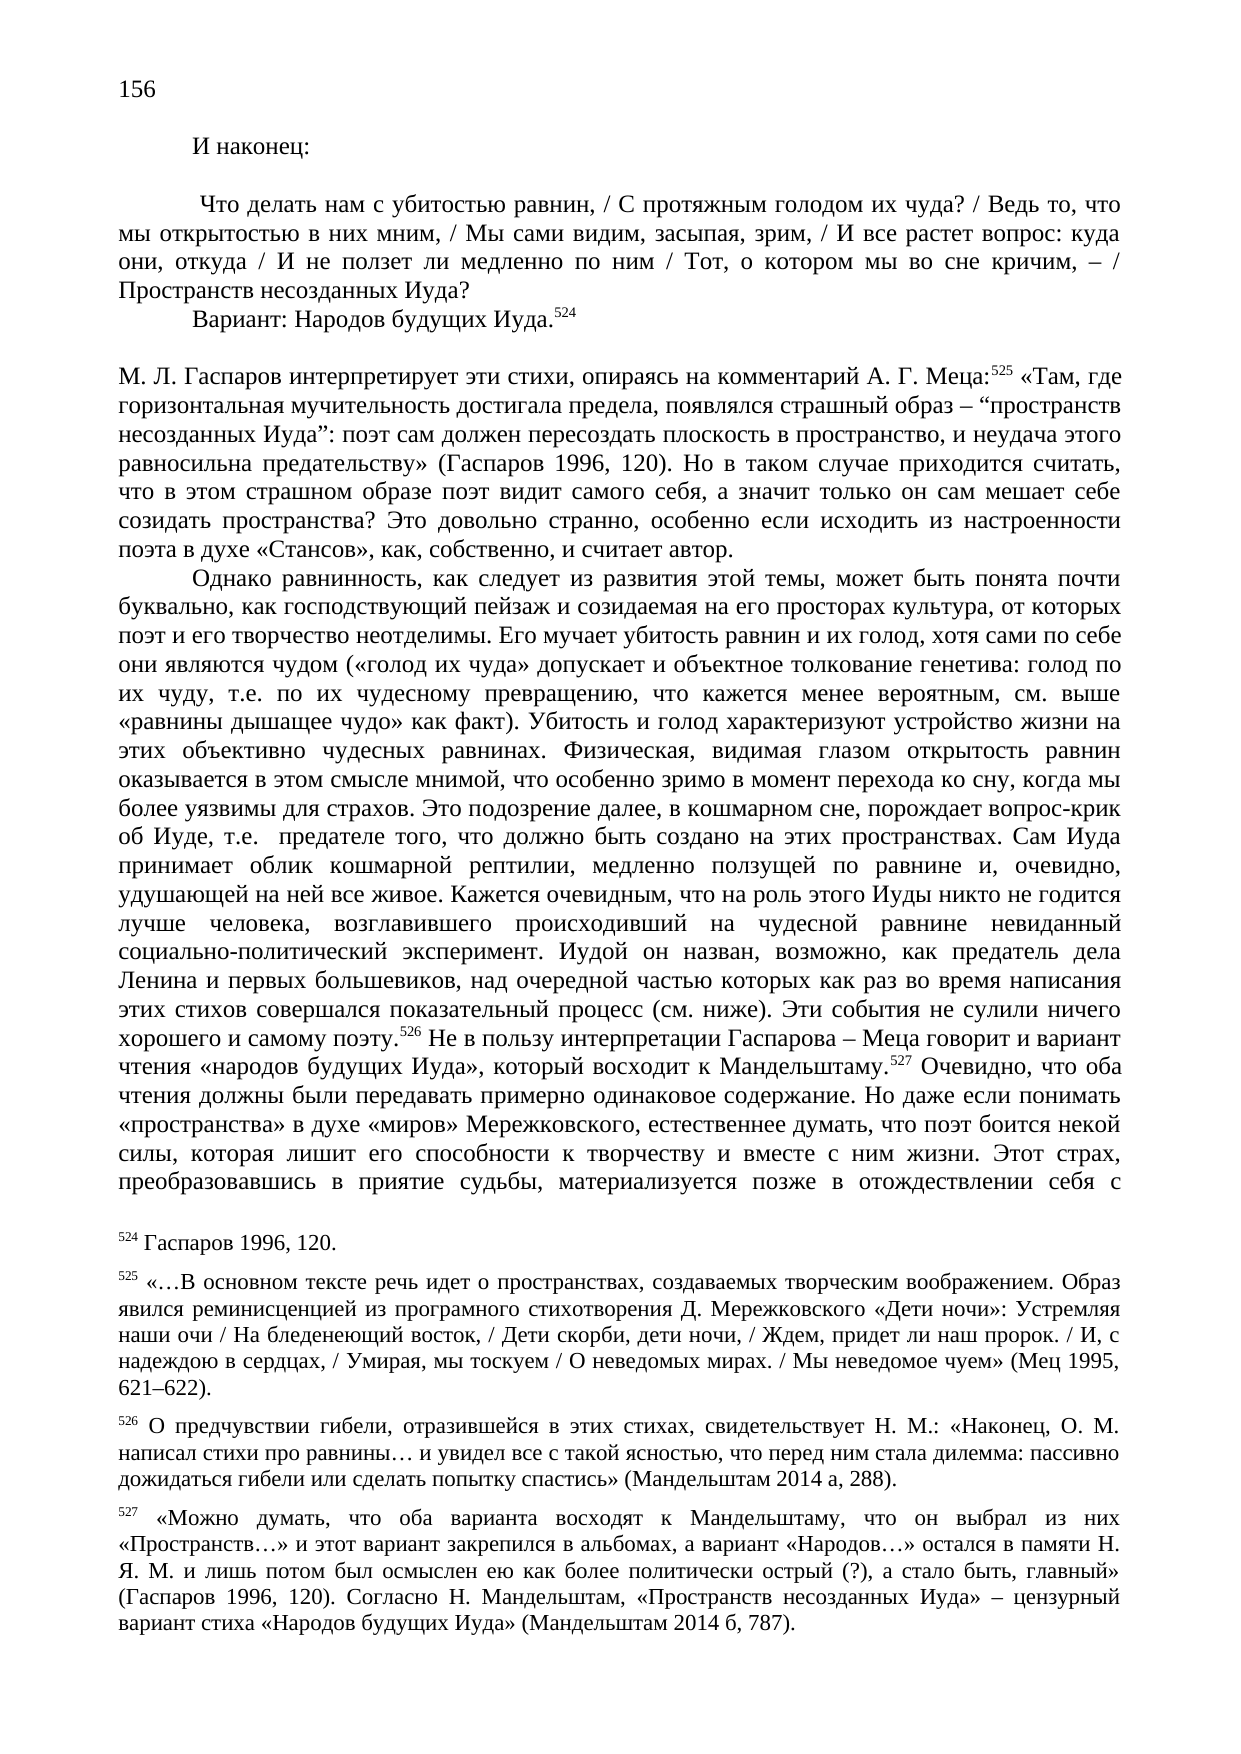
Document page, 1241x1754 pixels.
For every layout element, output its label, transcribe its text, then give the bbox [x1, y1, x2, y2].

text И наконец: [118, 131, 1122, 160]
text М. Л. Гаспаров интерпретирует эти стихи, опираясь на комментарий А. Г. Меца: «Там, где горизонтальная мучительность достигала предела, появлялся страшный образ – “пространств несозданных Иуда”: поэт сам должен пересоздать плоскость в пространство, и неудача этого равносильна предательству» (Гаспаров 1996, 120). Но в таком случае приходится считать, что в этом страшном образе поэт видит самого себя, а значит только он сам мешает себе созидать пространства? Это довольно странно, особенно если исходить из настроенности поэта в духе «Стансов», как, собственно, и считает автор. [118, 361, 1122, 563]
text Вариант: Народов будущих Иуда. [118, 304, 1122, 333]
text Однако равнинность, как следует из развития этой темы, может быть понята почти буквально, как господствующий пейзаж и созидаемая на его просторах культура, от которых поэт и его творчество неотделимы. Его мучает убитость равнин и их голод, хотя сами по себе они являются чудом («голод их чуда» допускает и объектное толкование генетива: голод по их чуду, т.е. по их чудесному превращению, что кажется менее вероятным, см. выше «равнины дышащее чудо» как факт). Убитость и голод характеризуют устройство жизни на этих объективно чудесных равнинах. Физическая, видимая глазом открытость равнин оказывается в этом смысле мнимой, что особенно зримо в момент перехода ко сну, когда мы более уязвимы для страхов. Это подозрение далее, в кошмарном сне, порождает вопрос-крик об Иуде, т.е. предателе того, что должно быть создано на этих пространствах. Сам Иуда принимает облик кошмарной рептилии, медленно ползущей по равнине и, очевидно, удушающей на ней все живое. Кажется очевидным, что на роль этого Иуды никто не годится лучше человека, возглавившего происходивший на чудесной равнине невиданный социально-политический эксперимент. Иудой он назван, возможно, как предатель дела Ленина и первых большевиков, над очередной частью которых как раз во время написания этих стихов совершался показательный процесс (см. ниже). Эти события не сулили ничего хорошего и самому поэту. Не в пользу интерпретации Гаспарова – Меца говорит и вариант чтения «народов будущих Иуда», который восходит к Мандельштаму. Очевидно, что оба чтения должны были передавать примерно одинаковое содержание. Но даже если понимать «пространства» в духе «миров» Мережковского, естественнее думать, что поэт боится некой силы, которая лишит его способности к творчеству и вместе с ним жизни. Этот страх, преобразовавшись в приятие судьбы, материализуется позже в отождествлении себя с Христом, которое появляется в одном из стихотворений, второго полуцикла Оды («Как светотени мученик Рембрандт…»). Т. о. в образе Иуды – орудия и провозвестника судьбы – мы вновь обнаруживаем Сталина и утверждаемый им порядок. [118, 563, 1122, 1195]
text Что делать нам с убитостью равнин, / С протяжным голодом их чуда? / Ведь то, что мы открытостью в них мним, / Мы сами видим, засыпая, зрим, / И все растет вопрос: куда они, откуда / И не ползет ли медленно по ним / Тот, о котором мы во сне кричим, – / Пространств несозданных Иуда? [118, 189, 1122, 304]
